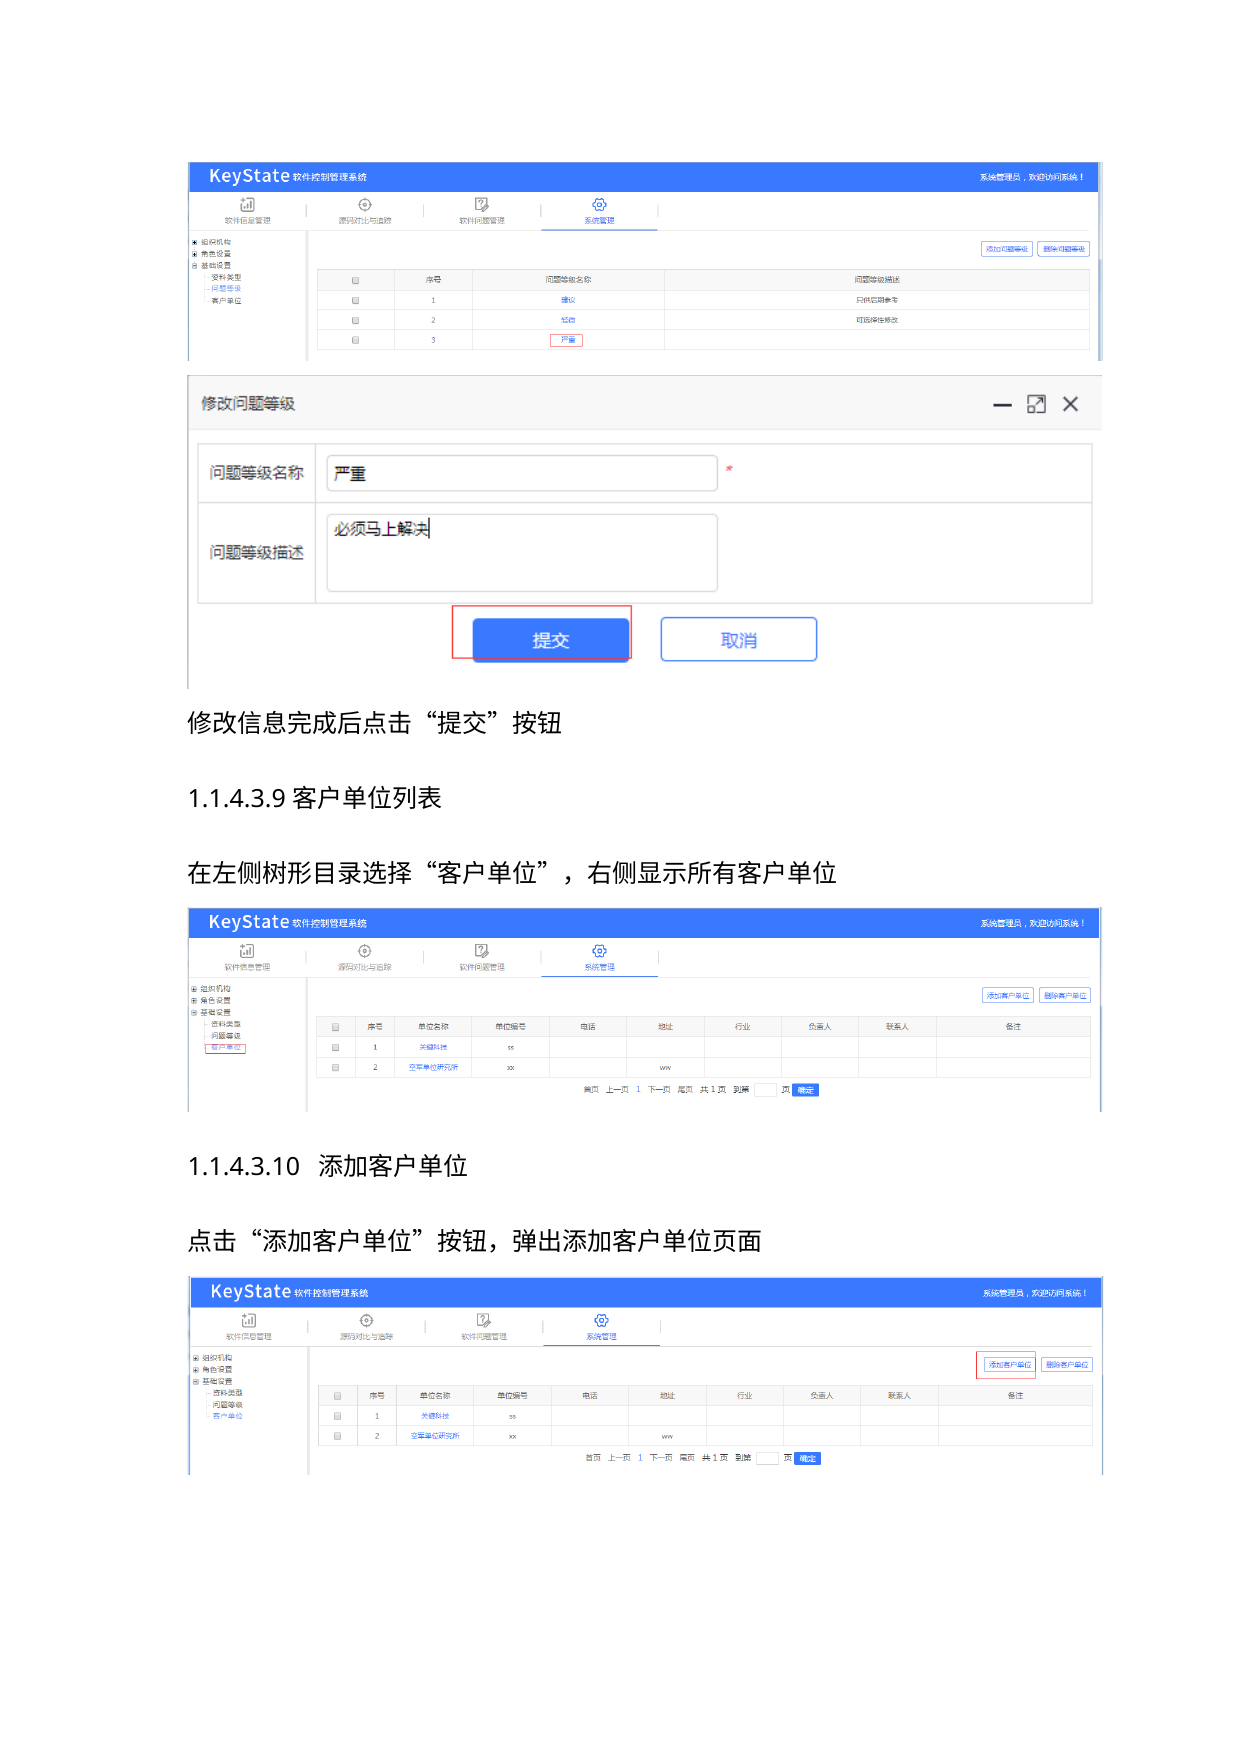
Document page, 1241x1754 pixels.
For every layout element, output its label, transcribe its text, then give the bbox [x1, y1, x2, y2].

text 点击“添加客户单位”按钮，弹出添加客户单位页面 [187, 1222, 1053, 1258]
text 修改信息完成后点击“提交”按钮 [187, 703, 1053, 740]
picture [187, 1276, 1104, 1475]
picture [187, 375, 1102, 689]
subtitle 添加客户单位 [187, 1132, 1053, 1197]
picture [187, 907, 1103, 1112]
picture [187, 162, 1103, 361]
subtitle 客户单位列表 [187, 764, 1053, 829]
text 在左侧树形目录选择“客户单位”，右侧显示所有客户单位 [187, 853, 1053, 890]
